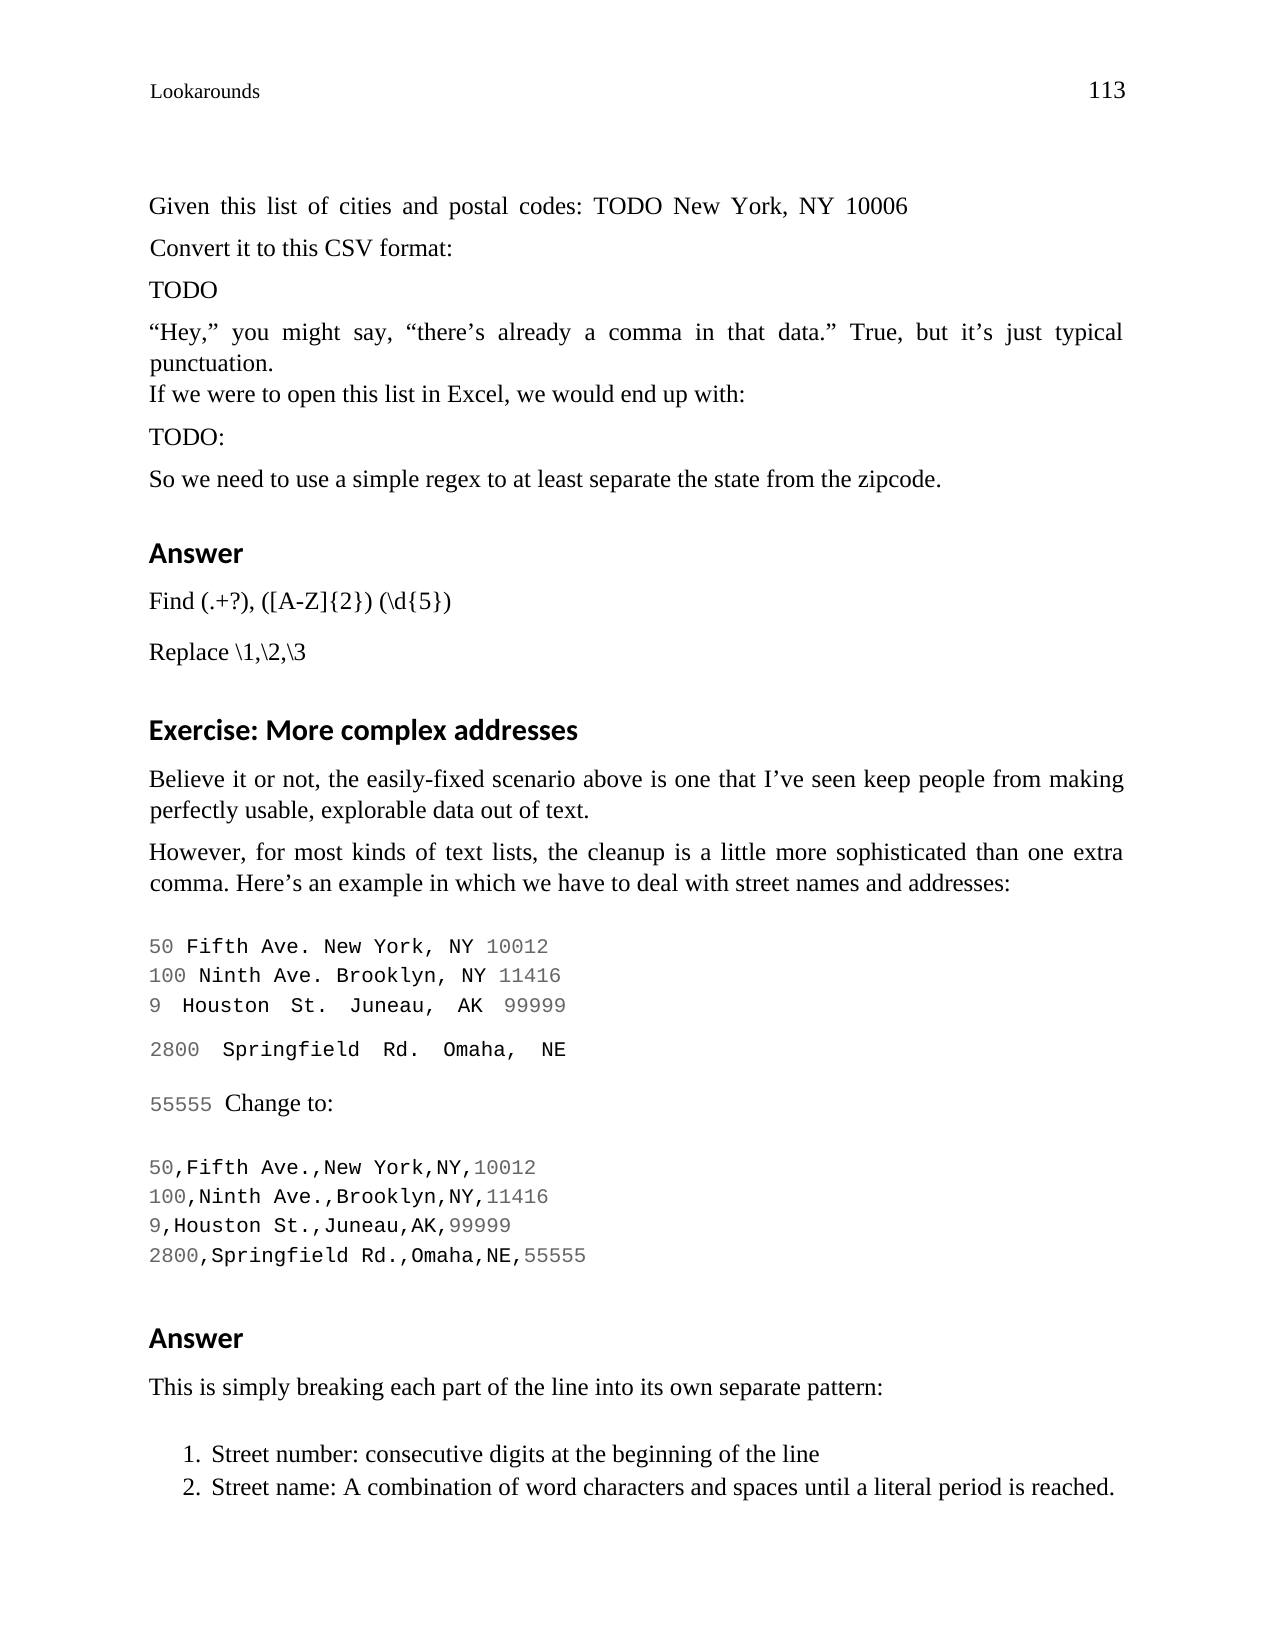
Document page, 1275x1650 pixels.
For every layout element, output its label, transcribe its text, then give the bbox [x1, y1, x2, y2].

text Find (.+?), ([A-Z]{2}) (\d{5}) [148, 586, 1125, 615]
text 2800,Springfield Rd.,Omaha,NE,55555 [148, 1245, 1074, 1268]
subtitle Exercise: More complex addresses [148, 711, 1126, 748]
text TODO: [148, 422, 1125, 450]
subtitle Answer [148, 1319, 1126, 1356]
text However, for most kinds of text lists, the cleanup is a little more sophisticated than one extra comma. Here’s an example in which we have to deal with street names and addresses: [148, 837, 1125, 897]
text So we need to use a simple regex to at least separate the state from the zipcode. [148, 464, 1125, 492]
text Given this list of cities and postal codes: TODO New York, NY 10006 Convert it to this CSV format: [148, 191, 909, 262]
text TODO [148, 275, 1125, 304]
list Street name: A combination of word characters and spaces until a literal period is reached. [182, 1472, 1125, 1501]
text 9,Houston St.,Juneau,AK,99999 [148, 1215, 1074, 1239]
text 100,Ninth Ave.,Brooklyn,NY,11416 [148, 1186, 1074, 1210]
text Believe it or not, the easily-fixed scenario above is one that I’ve seen keep people from making perfectly usable, explorable data out of text. [148, 764, 1125, 824]
text 9 Houston St. Juneau, AK 99999 2800 Springfield Rd. Omaha, NE 55555 Change to: [148, 995, 566, 1117]
text 50 Fifth Ave. New York, NY 10012 [148, 936, 1074, 960]
text This is simply breaking each part of the line into its own separate pattern: [148, 1372, 1125, 1401]
text 50,Fifth Ave.,New York,NY,10012 [148, 1157, 1074, 1180]
text 100 Ninth Ave. Brooklyn, NY 11416 [148, 965, 1074, 989]
subtitle Answer [148, 534, 1126, 571]
list Street number: consecutive digits at the beginning of the line [182, 1439, 1125, 1468]
text “Hey,” you might say, “there’s already a comma in that data.” True, but it’s just typical punctuation. [148, 317, 1125, 377]
text If we were to open this list in Excel, we would end up with: [148, 379, 1125, 408]
text Replace \1,\2,\3 [148, 637, 1125, 665]
